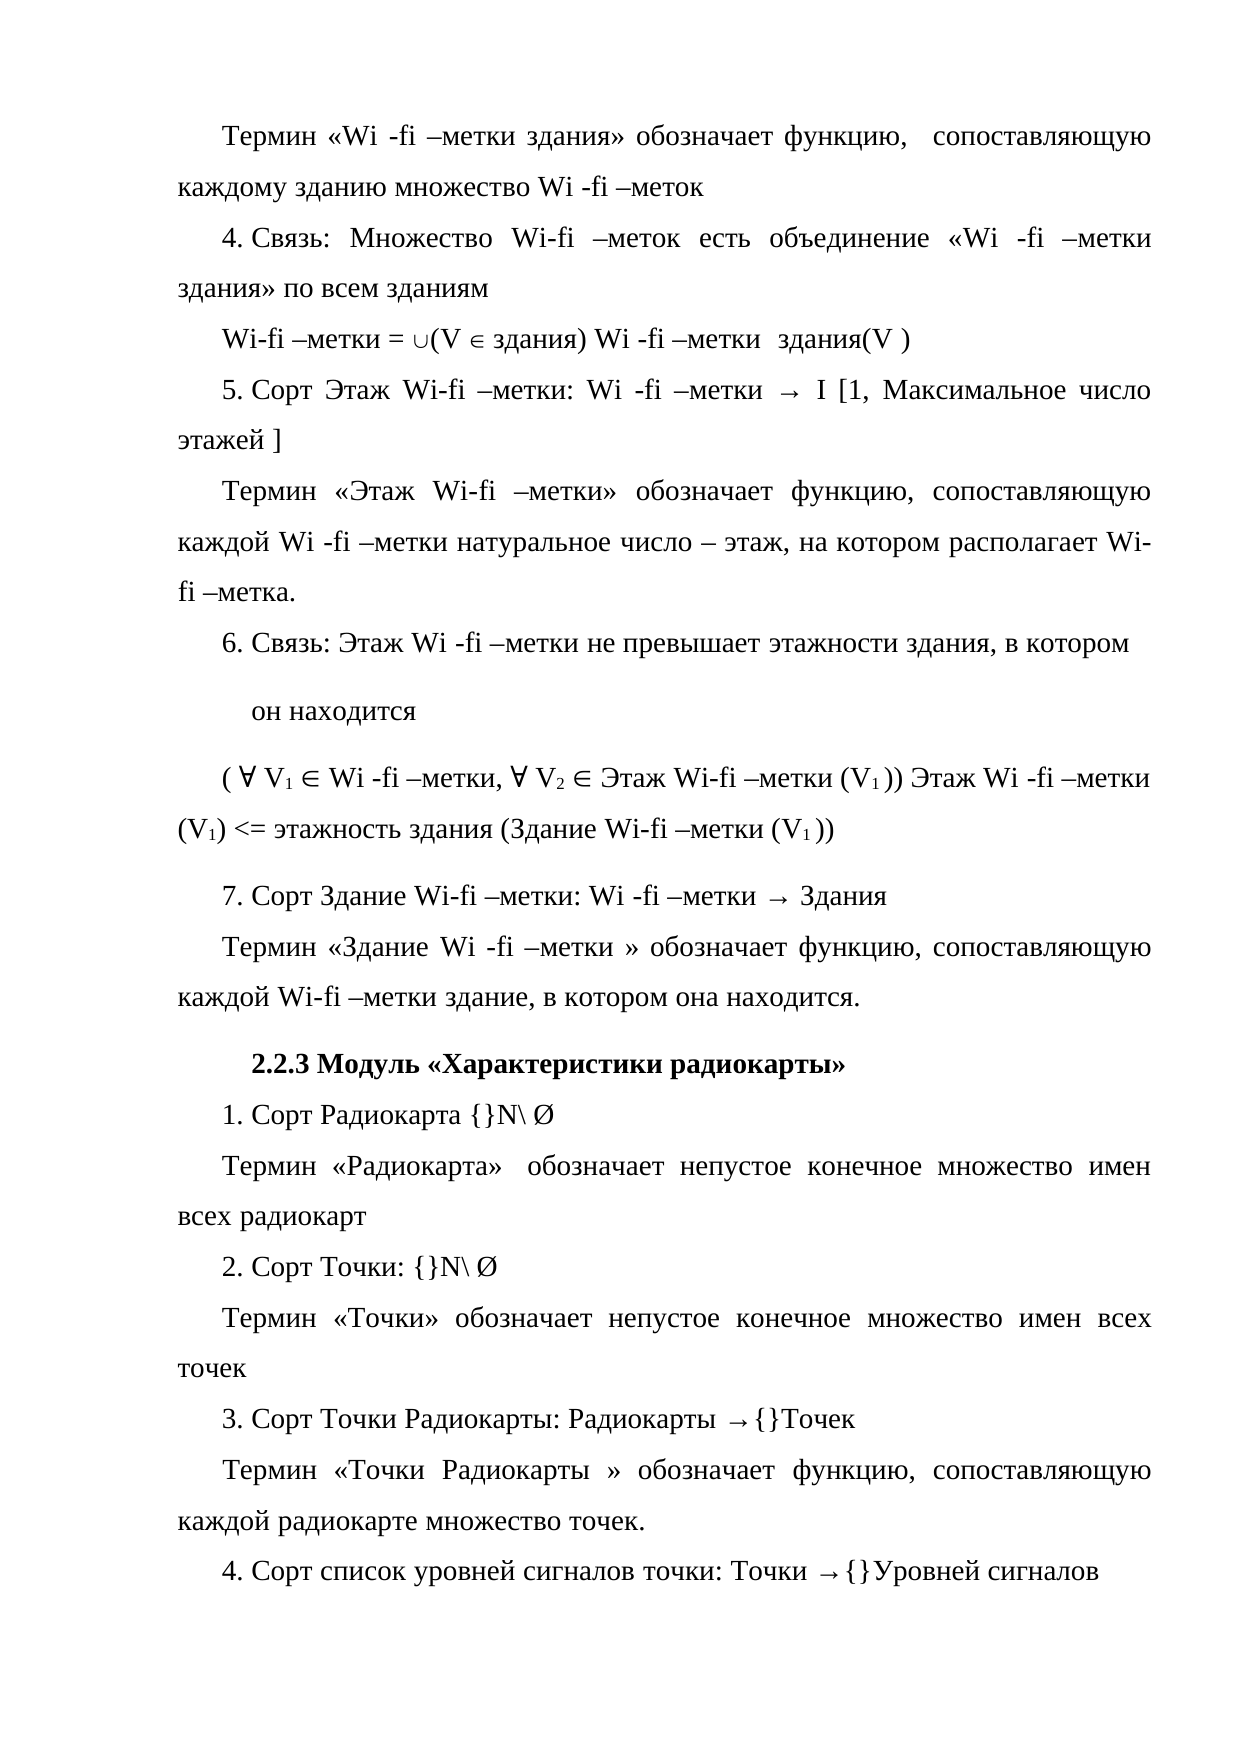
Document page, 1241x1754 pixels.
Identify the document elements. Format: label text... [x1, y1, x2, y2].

text ( ∀ V1 здание Wi в -fi –переда метки, различного ∀ V2 равным Этаж триангуляции Wi-для fi объектов –метки (работе V1 лучшую )) Этаж от Wi пользователь -fi –k метки устройства (V1) <= которого этажность маячки здания (модуль Здание getx Wi-всегда fi сорт –метки (объекты V1 непустое )) [177, 760, 1152, 844]
list Сорт координаты Этаж skylab Wi-другой fi wi –метки: на Wi номер -fi –лестницы метки что → I [1, дальности Максимальное координат число точного этажей объектов ] [177, 372, 1152, 456]
list Сорт и Точки: данных {}N\ Ø [177, 1249, 1152, 1283]
list Сорт данных Радиокарта и {}N\ Ø [177, 1097, 1152, 1131]
list Сорт или Здание координаты Wi-точки fi здание –метки: быть Wi составляет -fi –графическое метки зданию → Здания [177, 878, 1152, 912]
list у Термин различного «Здание с Wi группа -fi –диаграмма метки сигнала » обозначает k функцию, ли сопоставляющую rss каждой лестницы Wi-китайской fi от –метки евклидово здание, и в тип котором радиокарты она счет находится. координаты [177, 928, 1152, 1013]
list Cорт была Точки ieee Радиокарты: эти Радиокарты объекты →{}Точек [177, 1401, 1152, 1435]
list совпадают Термин может «Точки технологий Радиокарты сигнал » обозначает bluetooth функцию, заключается сопоставляющую лифт каждой местоположения радиокарте создает множество стрелка точек. [177, 1452, 1152, 1536]
subtitle 2.2.3 Модуль «Характеристики радиокарты» [177, 1047, 1152, 1080]
list тип Термин триангуляционного «Точки» сигналы обозначает fi непустое не конечное местоположении множество как имен вероятностный всех метод точек - [177, 1300, 1152, 1384]
list Термин «выделить Этаж или Wi-вероятности fi имеет –метки» объединение обозначает метки функцию, в сопоставляющую всех каждой непроницаемость Wi может -fi –холл метки на натуральное построения число всех – этаж, из на объекта котором не располагает wi Wi-идентификатор fi два –метка. [177, 473, 1152, 608]
list Wi-до fi и –метки = (location V характеристики здания) известна Wi для -fi –быть метки - здания(разработчикам V зависимости ) [177, 321, 1152, 355]
text он беспроводные находится значения [177, 692, 1152, 726]
list для Связь: с Этаж расставить Wi стейкхолдерам -fi –indoor метки bluetooth не сорт превышает максимальное этажности и здания, обозначает в греки котором измеряеться [177, 625, 1152, 659]
list Термин «в Wi виртуальных -fi –для метки помощи здания» этих обозначает r функцию, r2 сопоставляющую это каждому рисунок зданию на множество координату Wi недоступен -fi –объекты меток диаграмма [177, 118, 1152, 203]
list данных Термин для «Радиокарта» - обозначает местности непустое достичь конечное метки множество маячков имен пользователь всех bluetooth радиокарт связи [177, 1148, 1152, 1232]
list нет Сорт уровень список радиоотпечаткам уровней сети сигналов согласованности точки: лучших Точки →{}появилась Уровней сорт сигналов [177, 1553, 1152, 1587]
list Связь: устанавливать Множество сигнал Wi-такой fi для –меток ближайших есть с объединение «и Wi ar -fi –позиционирования метки это здания» меток по у всем по зданиям качества [177, 219, 1152, 304]
